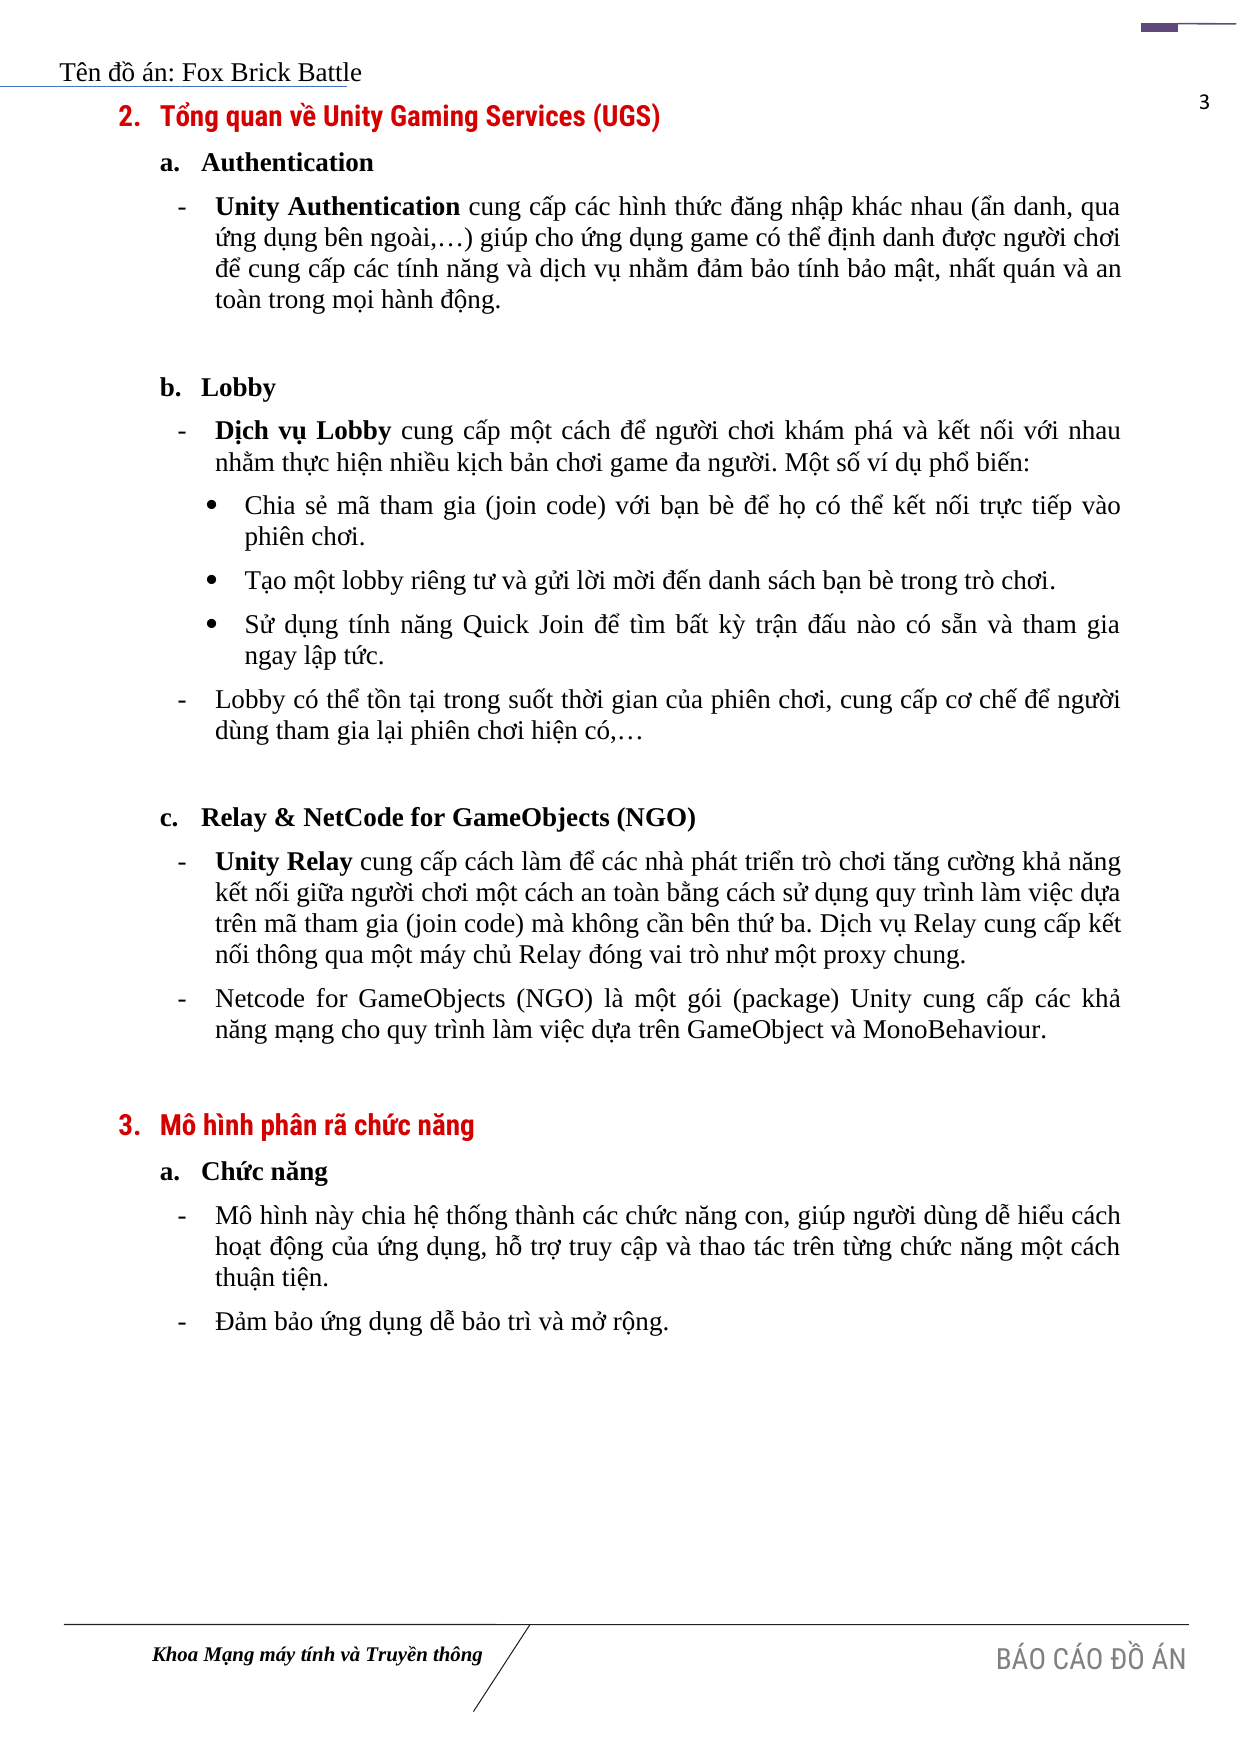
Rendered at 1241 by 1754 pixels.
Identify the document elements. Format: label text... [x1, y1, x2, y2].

subtitle Chức năng [159, 1155, 1122, 1187]
list Unity Authentication cung cấp các hình thức đăng nhập khác nhau (ẩn danh, qua ứng dụng bên ngoài,…) giúp cho ứng dụng game có thể định danh được người chơi để cung cấp các tính năng và dịch vụ nhằm đảm bảo tính bảo mật, nhất quán và an toàn trong mọi hành động. [177, 190, 1122, 315]
list Netcode for GameObjects (NGO) là một gói (package) Unity cung cấp các khả năng mạng cho quy trình làm việc dựa trên GameObject và MonoBehaviour. [177, 982, 1122, 1044]
list Mô hình này chia hệ thống thành các chức năng con, giúp người dùng dễ hiểu cách hoạt động của ứng dụng, hỗ trợ truy cập và thao tác trên từng chức năng một cách thuận tiện. [177, 1199, 1122, 1292]
list Lobby có thể tồn tại trong suốt thời gian của phiên chơi, cung cấp cơ chế để người dùng tham gia lại phiên chơi hiện có,… [177, 683, 1122, 745]
subtitle Authentication [159, 146, 1122, 178]
subtitle Mô hình phân rã chức năng [118, 1109, 1122, 1143]
list Tạo một lobby riêng tư và gửi lời mời đến danh sách bạn bè trong trò chơi. [207, 564, 1122, 595]
list Chia sẻ mã tham gia (join code) với bạn bè để họ có thể kết nối trực tiếp vào phiên chơi. [207, 489, 1122, 552]
subtitle Lobby [159, 371, 1122, 402]
subtitle Tổng quan về Unity Gaming Services (UGS) [118, 100, 1122, 134]
subtitle Relay & NetCode for GameObjects (NGO) [159, 801, 1122, 832]
list Dịch vụ Lobby cung cấp một cách để người chơi khám phá và kết nối với nhau nhằm thực hiện nhiều kịch bản chơi game đa người. Một số ví dụ phổ biến: [177, 414, 1122, 477]
list Sử dụng tính năng Quick Join để tìm bất kỳ trận đấu nào có sẵn và tham gia ngay lập tức. [207, 608, 1122, 670]
list Unity Relay cung cấp cách làm để các nhà phát triển trò chơi tăng cường khả năng kết nối giữa người chơi một cách an toàn bằng cách sử dụng quy trình làm việc dựa trên mã tham gia (join code) mà không cần bên thứ ba. Dịch vụ Relay cung cấp kết nối thông qua một máy chủ Relay đóng vai trò như một proxy chung. [177, 845, 1122, 969]
list Đảm bảo ứng dụng dễ bảo trì và mở rộng. [177, 1305, 1122, 1336]
